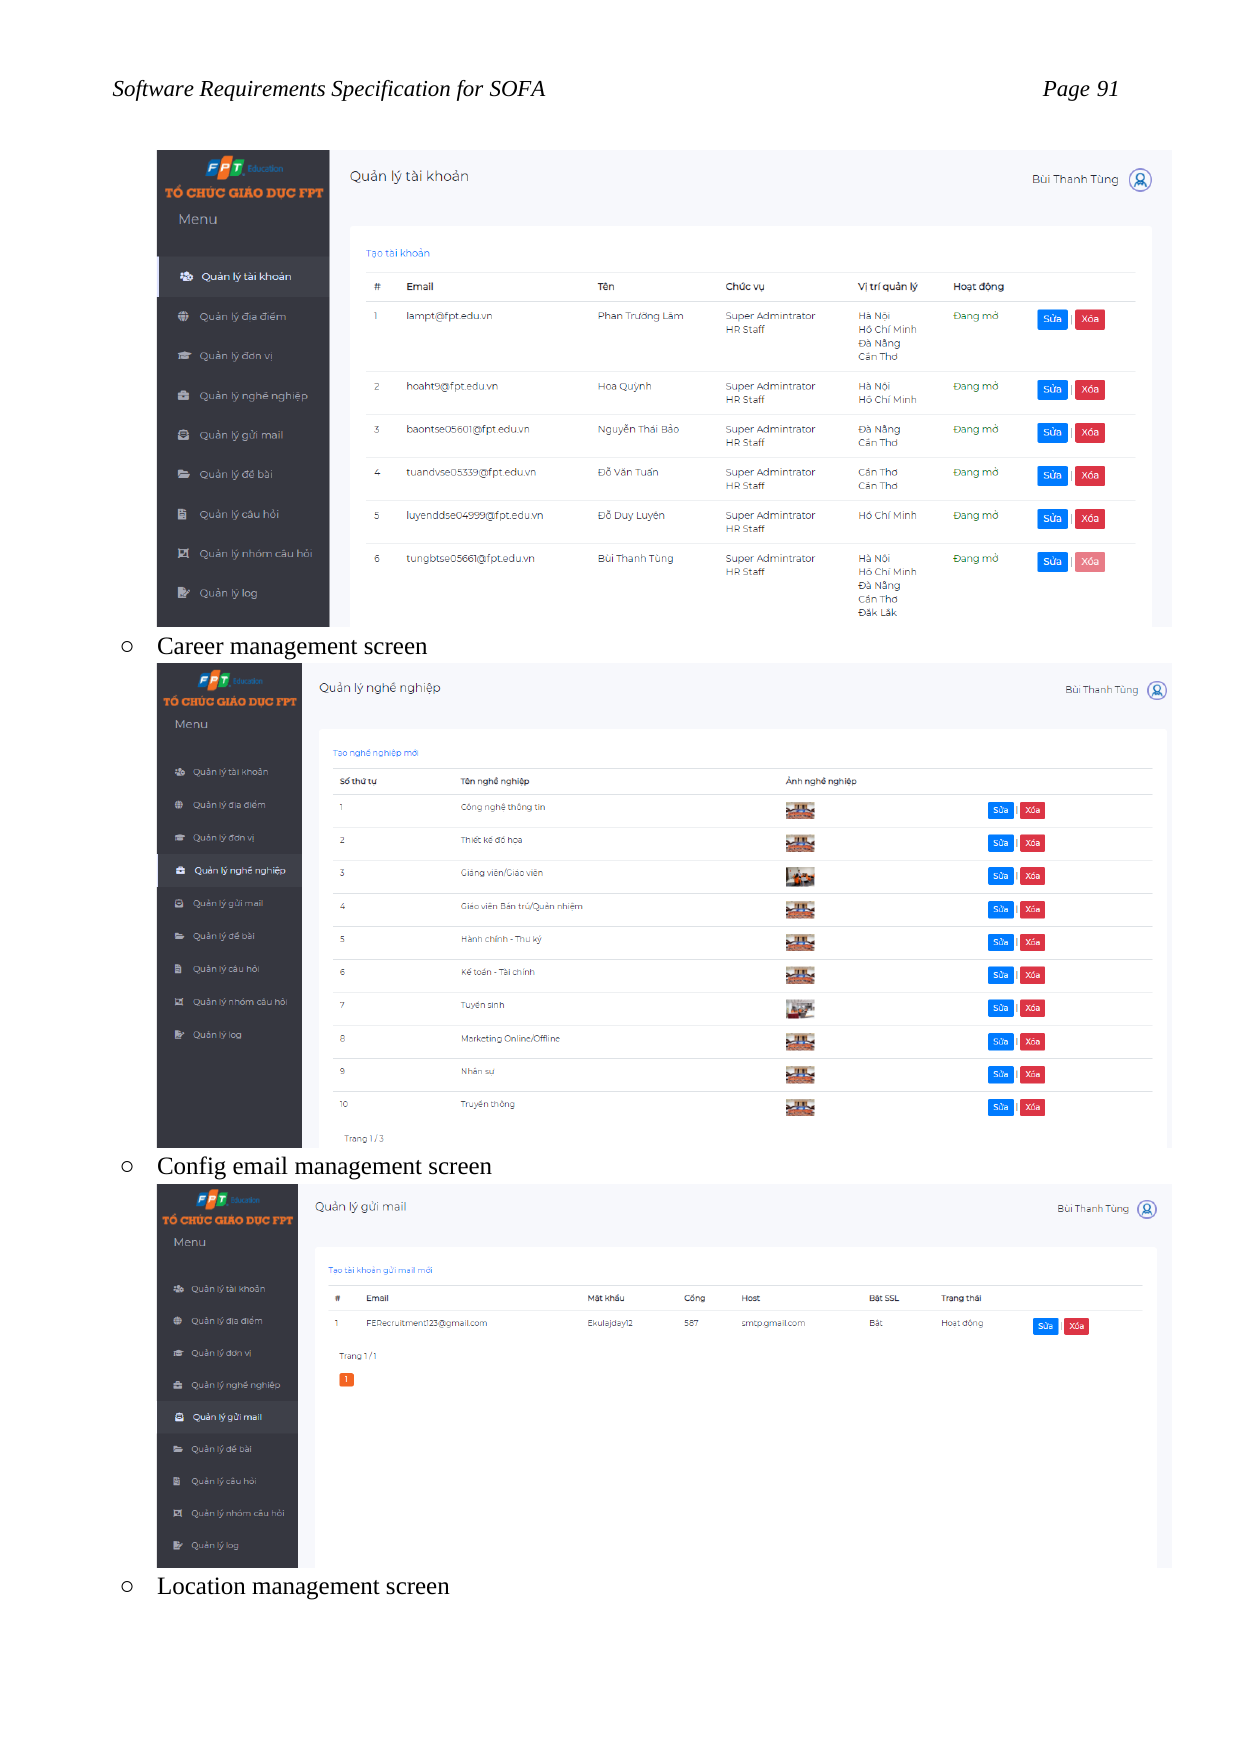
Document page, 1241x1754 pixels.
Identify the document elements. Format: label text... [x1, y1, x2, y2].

list Career management screen [119, 631, 1128, 660]
picture [156, 1184, 1172, 1568]
list Location management screen [119, 1571, 1128, 1600]
picture [156, 663, 1172, 1148]
list Config email management screen [119, 1151, 1128, 1180]
picture [156, 150, 1172, 627]
